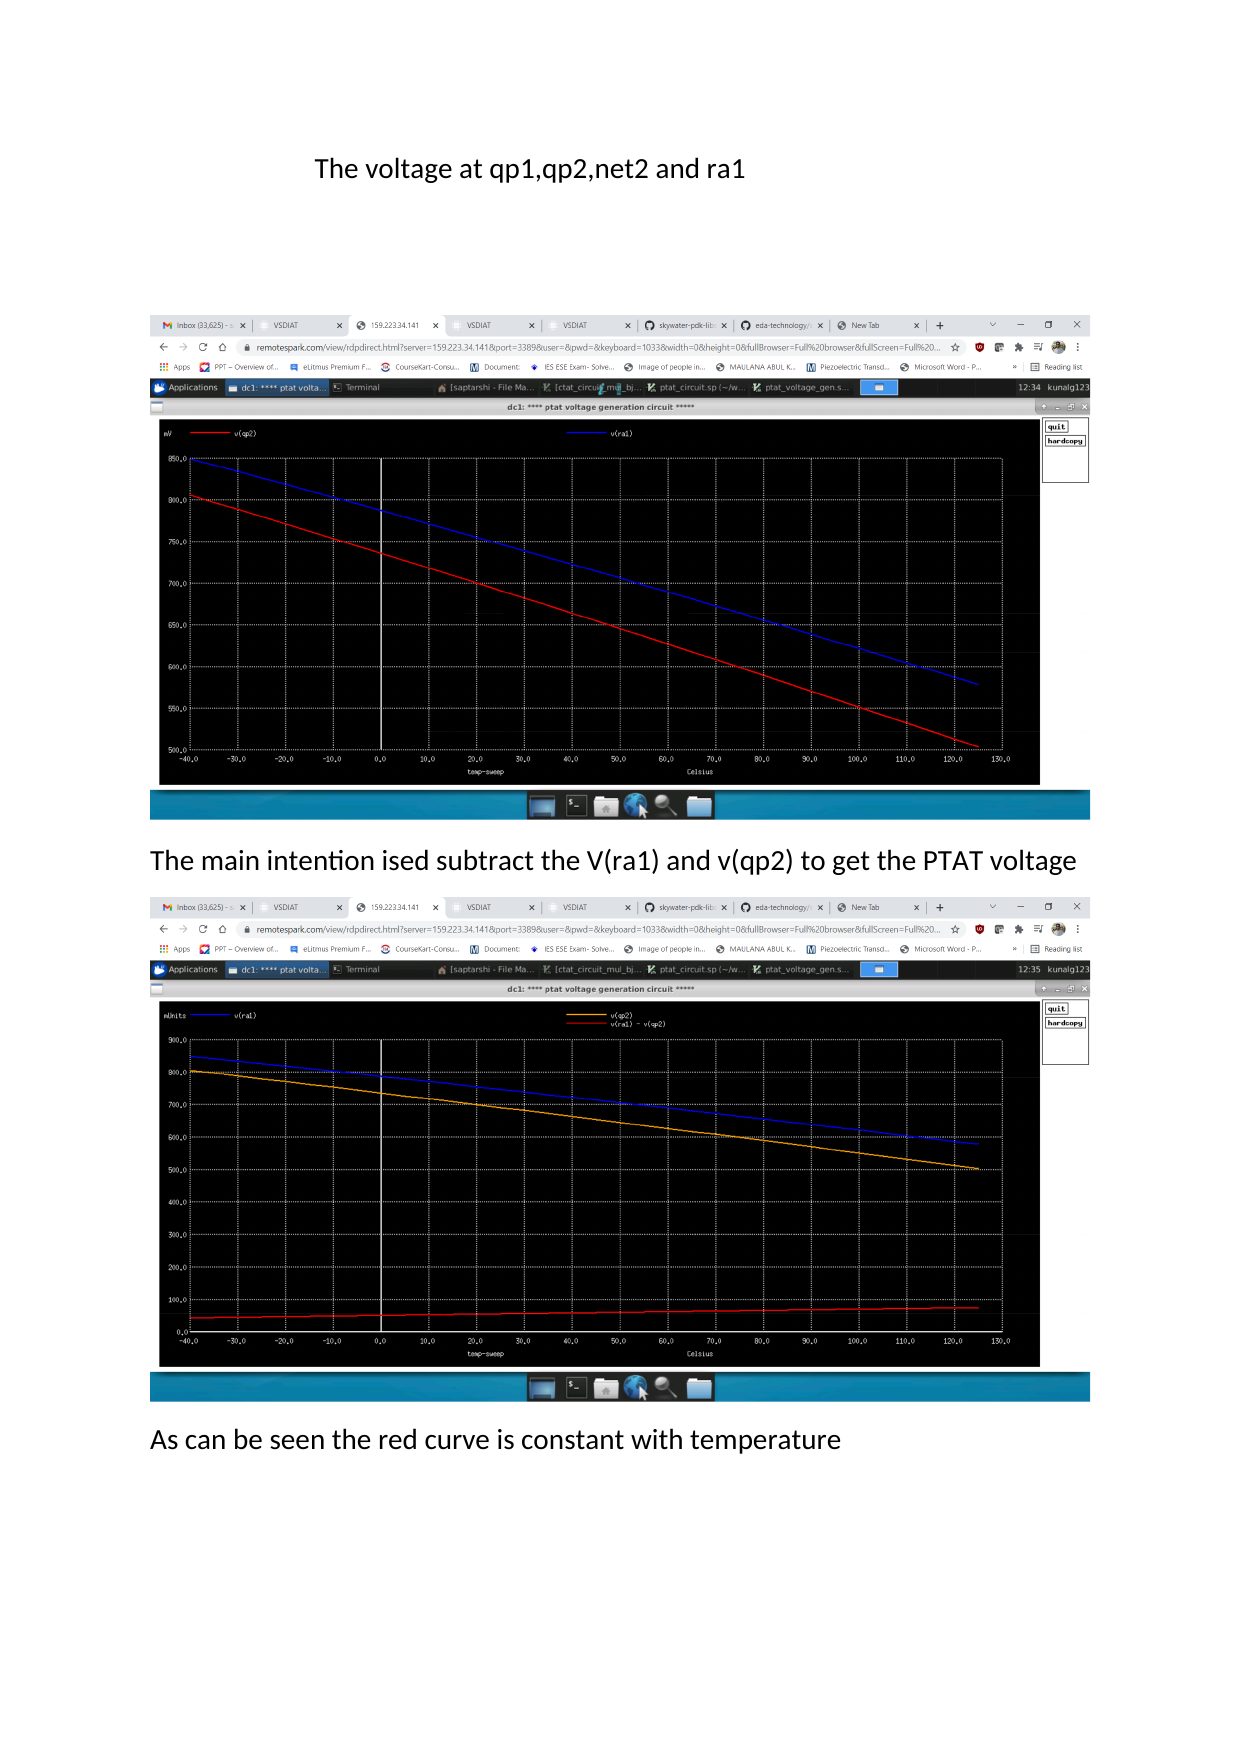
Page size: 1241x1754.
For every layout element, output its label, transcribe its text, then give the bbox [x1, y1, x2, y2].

text The main intention ised subtract the V(ra1) and v(qp2) to get the PTAT voltage [150, 820, 1090, 878]
text The voltage at qp1,qp2,net2 and ra1 [150, 150, 1090, 186]
picture [150, 897, 1091, 1402]
picture [150, 315, 1091, 820]
text As can be seen the red curve is constant with temperature [150, 1421, 1090, 1456]
